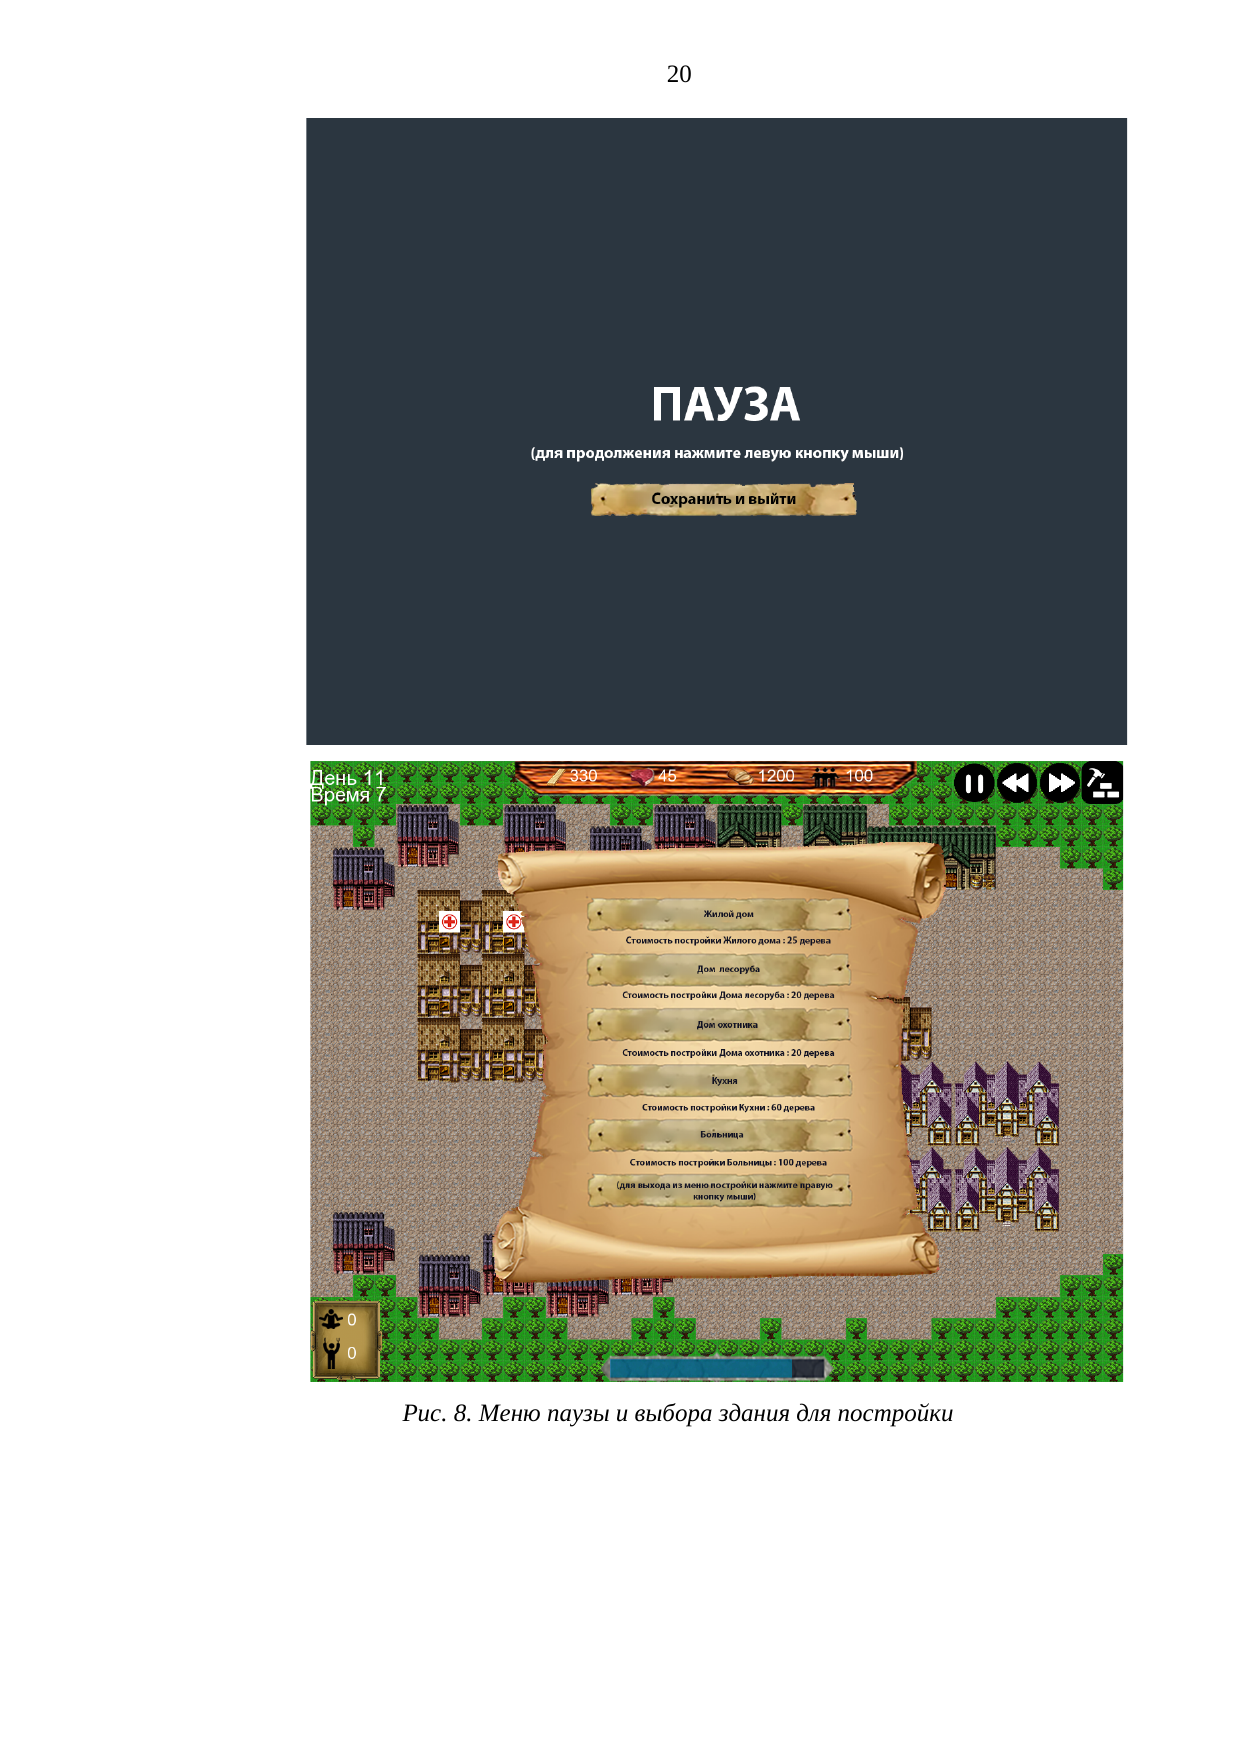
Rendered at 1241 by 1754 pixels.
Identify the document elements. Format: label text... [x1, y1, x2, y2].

text Рис. 8. Меню паузы и выбора здания для постройки [177, 1398, 1181, 1427]
picture [310, 761, 1124, 1382]
picture [306, 118, 1128, 745]
